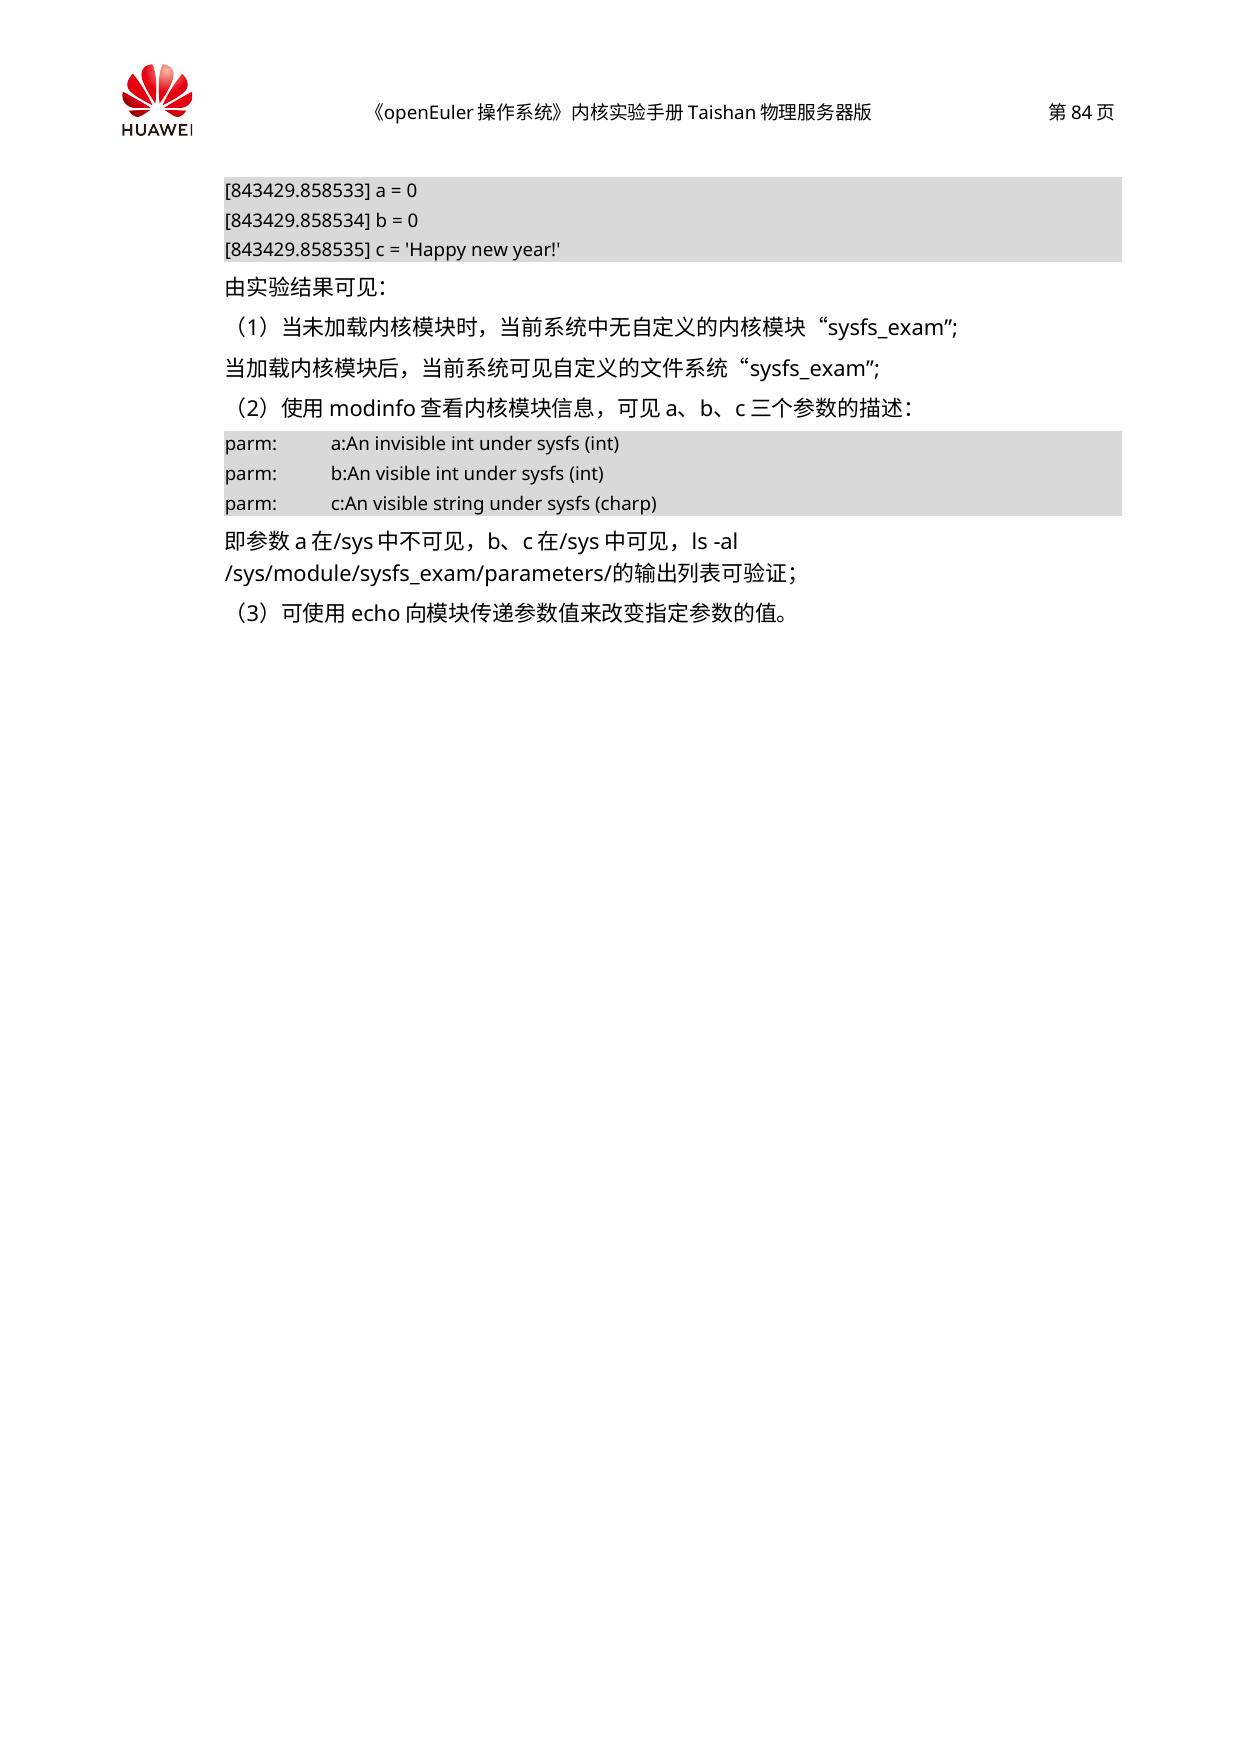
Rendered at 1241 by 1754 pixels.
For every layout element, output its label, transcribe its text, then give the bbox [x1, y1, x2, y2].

text （2）使用modinfo查看内核模块信息，可见a、b、c三个参数的描述： [224, 391, 1122, 422]
text （1）当未加载内核模块时，当前系统中无自定义的内核模块“sysfs_exam”; [224, 310, 1122, 342]
text parm: a:An invisible int under sysfs (int) [224, 431, 1122, 456]
text [843429.858533] a = 0 [224, 177, 1122, 203]
text [843429.858535] c = 'Happy new year!' [224, 237, 1122, 262]
text parm: c:An visible string under sysfs (charp) [224, 490, 1122, 516]
picture [122, 64, 193, 136]
text （3）可使用echo向模块传递参数值来改变指定参数的值。 [224, 596, 1122, 628]
text parm: b:An visible int under sysfs (int) [224, 460, 1122, 486]
text 当加载内核模块后，当前系统可见自定义的文件系统“sysfs_exam”; [224, 351, 1122, 382]
text [843429.858534] b = 0 [224, 207, 1122, 232]
text 由实验结果可见： [224, 270, 1122, 302]
text 即参数a在/sys中不可见，b、c在/sys中可见，ls -al /sys/module/sysfs_exam/parameters/的输出列表可验证； [224, 524, 1122, 587]
